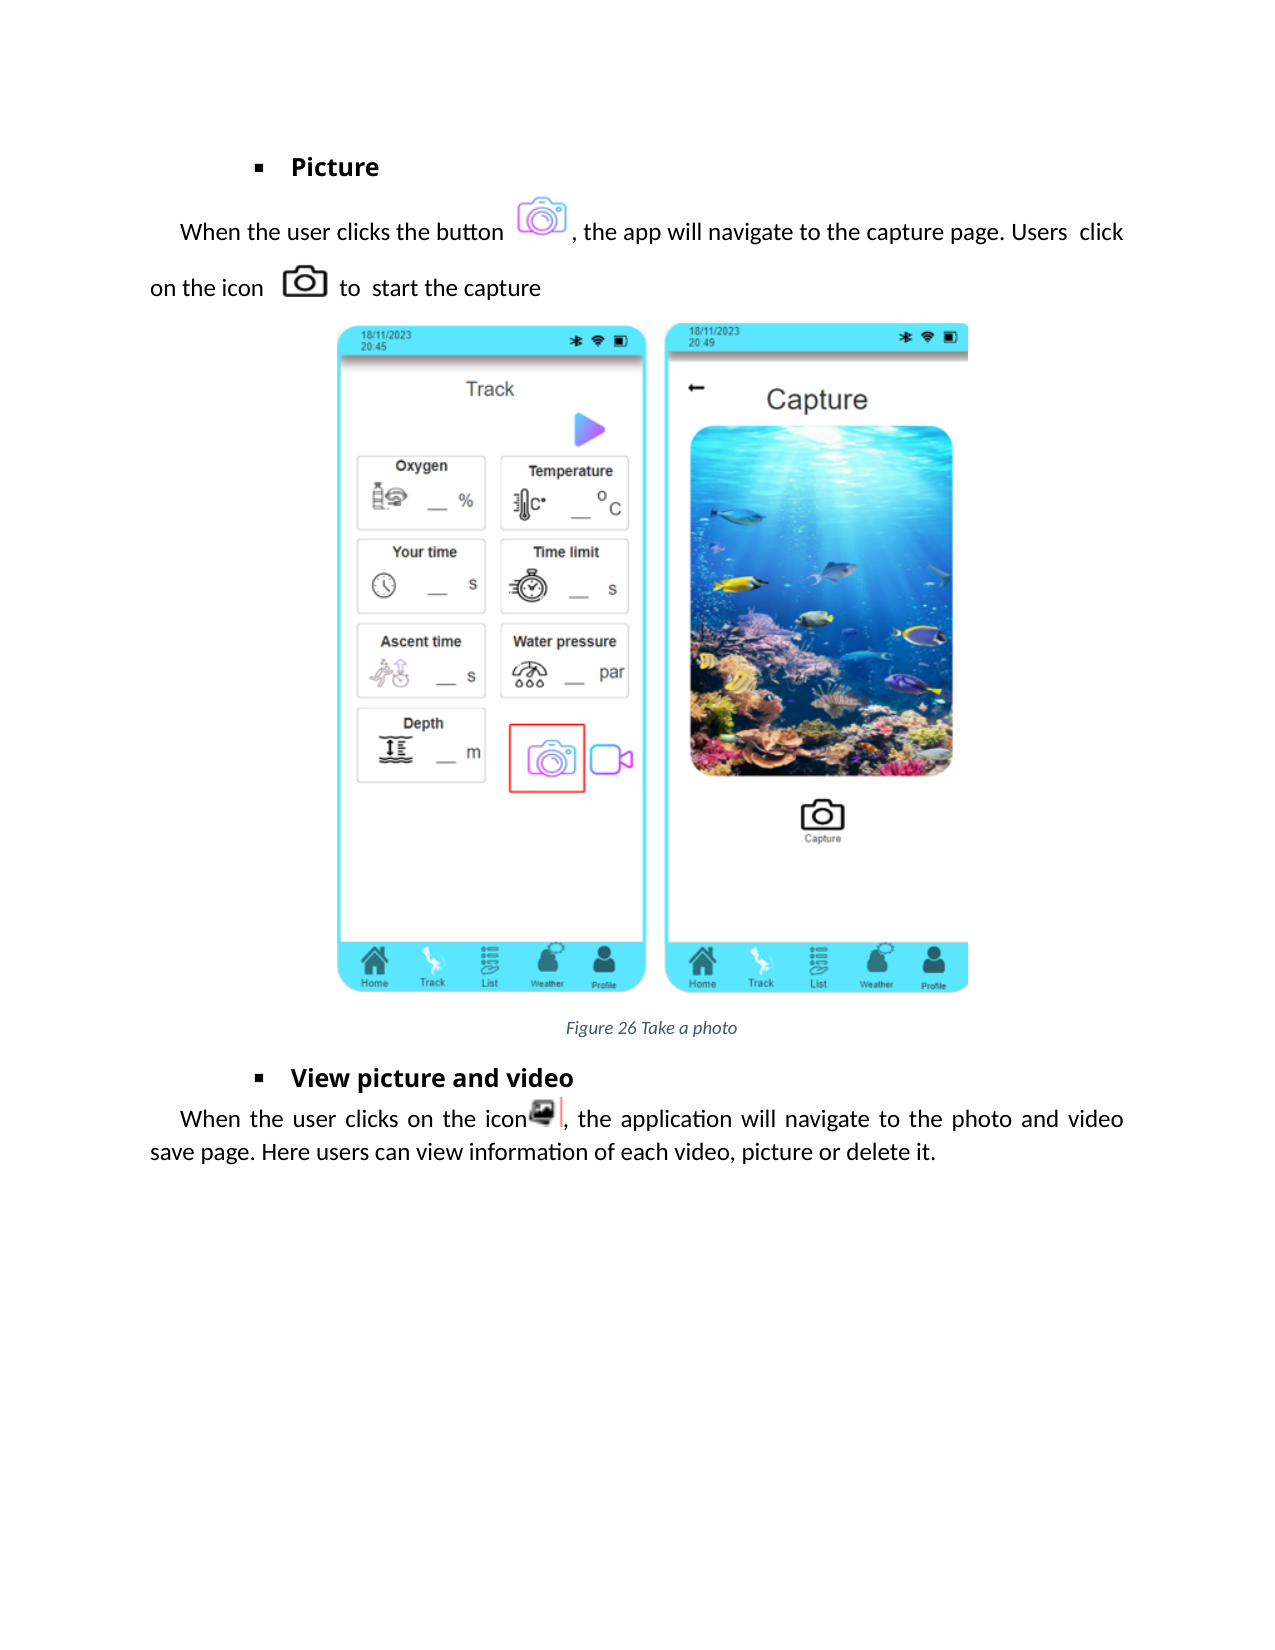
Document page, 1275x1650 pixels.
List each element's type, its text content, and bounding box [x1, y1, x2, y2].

picture [511, 186, 571, 241]
subtitle View picture and video [253, 1060, 1125, 1094]
picture [269, 249, 334, 297]
text Figure 26 Take a photo [150, 1016, 1125, 1039]
picture [336, 317, 969, 1002]
text When the user clicks the button , the app will navigate to the capture page. Users click on the icon to start the capture [150, 187, 1125, 303]
text When the user clicks on the icon, the application will navigate to the photo and video save page. Here users can view information of each video, picture or delete it. [150, 1097, 1125, 1166]
picture [528, 1097, 563, 1127]
subtitle Picture [253, 150, 1125, 184]
